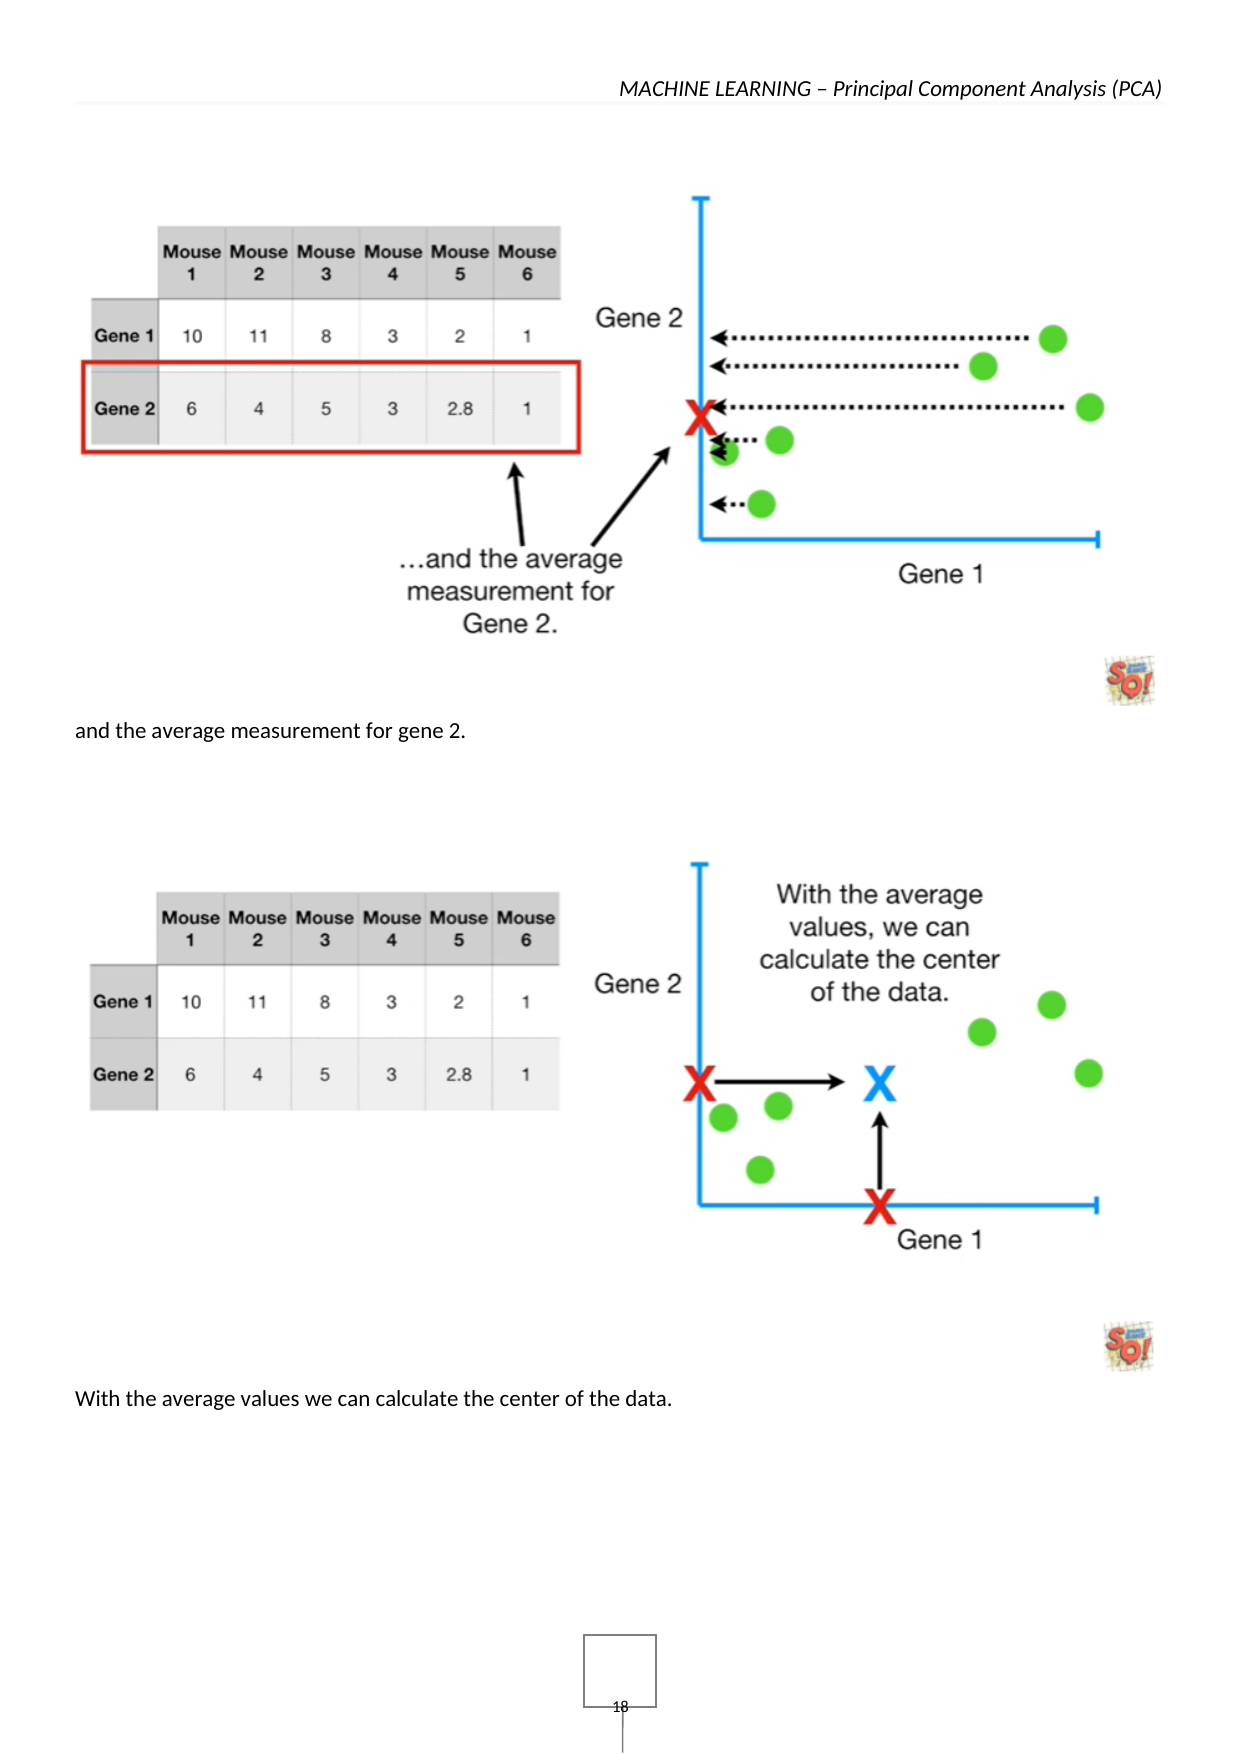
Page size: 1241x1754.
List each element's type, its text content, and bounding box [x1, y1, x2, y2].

picture [75, 101, 1166, 717]
picture [75, 772, 1166, 1384]
text and the average measurement for gene 2. [75, 717, 1165, 744]
text With the average values we can calculate the center of the data. [75, 1384, 1165, 1412]
